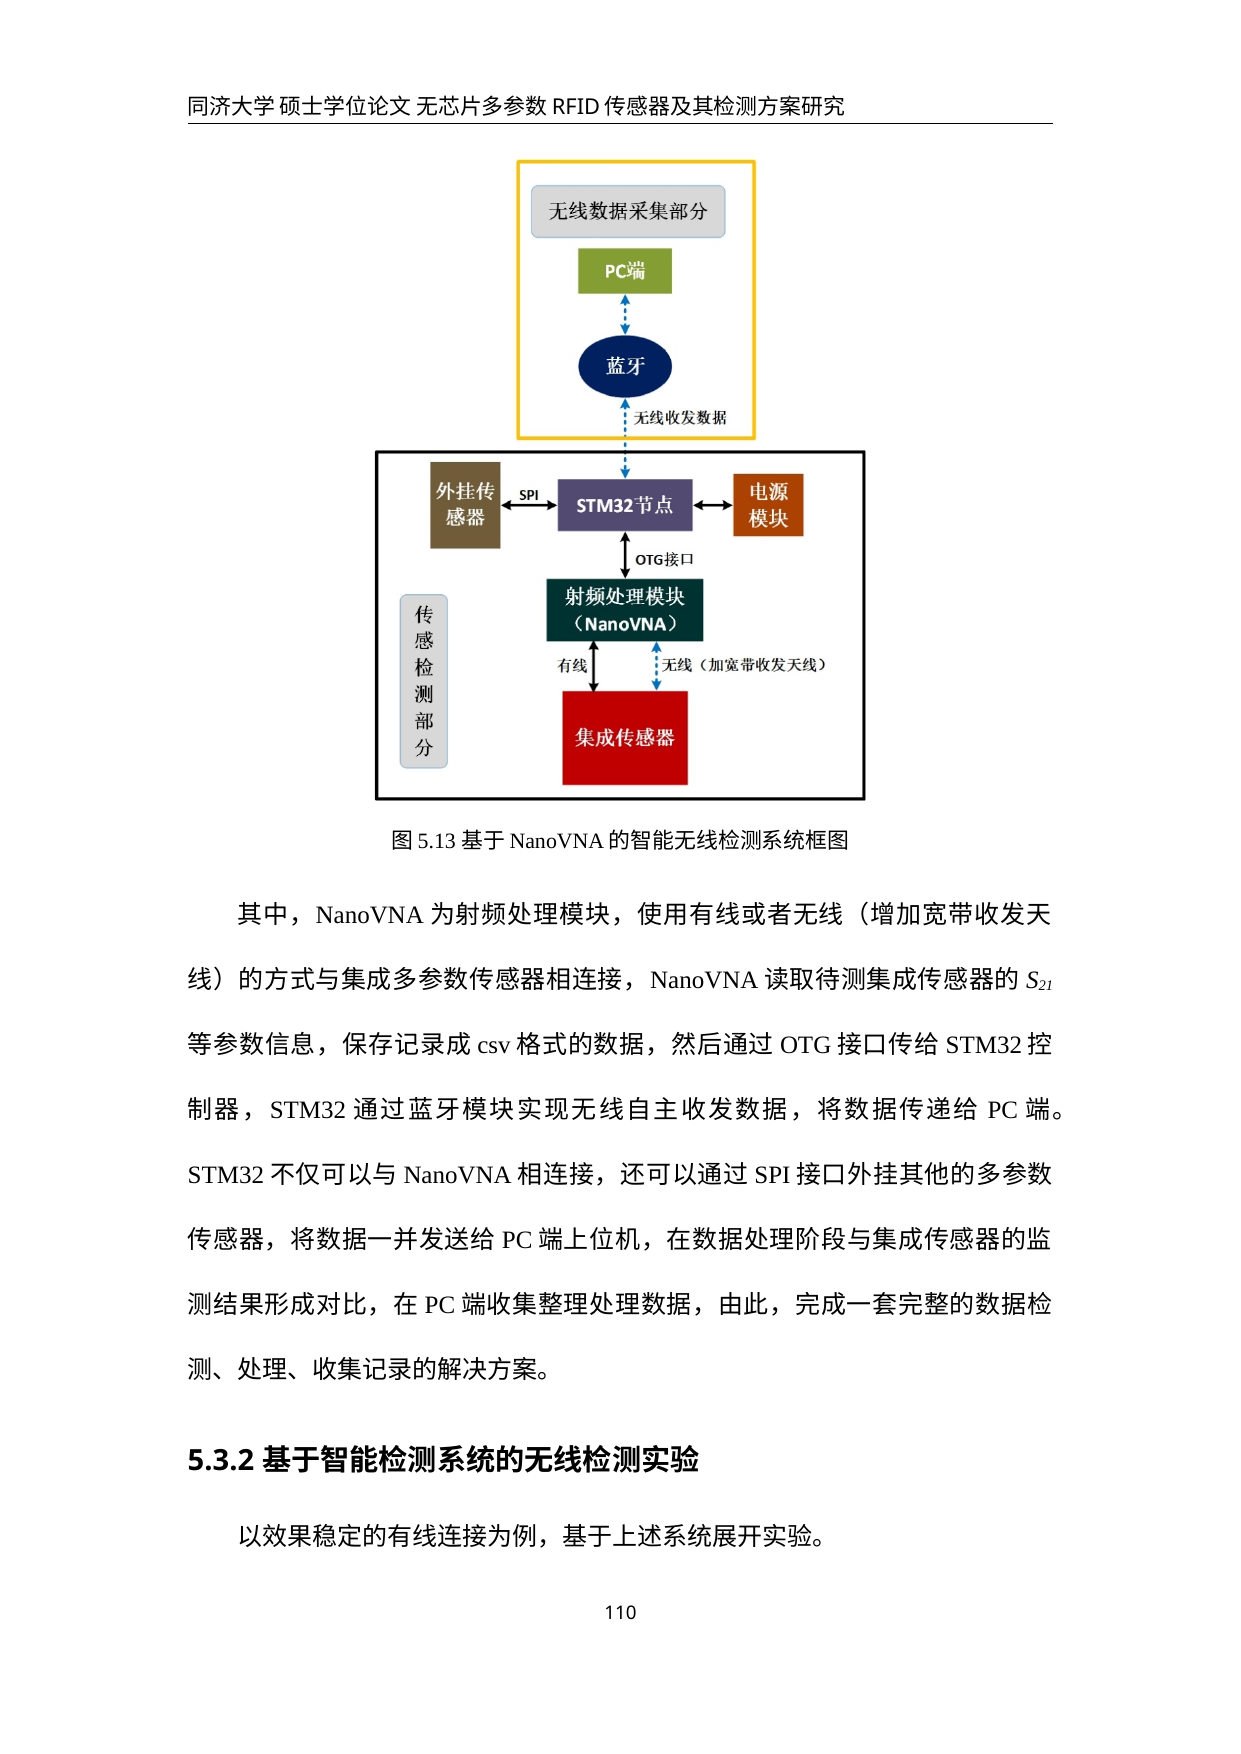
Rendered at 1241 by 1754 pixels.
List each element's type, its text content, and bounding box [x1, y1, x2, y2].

text 以效果稳定的有线连接为例，基于上述系统展开实验。 [187, 1502, 1053, 1567]
subtitle 5.3.2 基于智能检测系统的无线检测实验 [187, 1425, 1053, 1490]
text 其中，NanoVNA为射频处理模块，使用有线或者无线（增加宽带收发天线）的方式与集成多参数传感器相连接，NanoVNA读取待测集成传感器的S21等参数信息，保存记录成csv格式的数据，然后通过OTG接口传给STM32控制器，STM32通过蓝牙模块实现无线自主收发数据，将数据传递给PC端。STM32不仅可以与NanoVNA相连接，还可以通过SPI接口外挂其他的多参数传感器，将数据一并发送给PC端上位机，在数据处理阶段与集成传感器的监测结果形成对比，在PC端收集整理处理数据，由此，完成一套完整的数据检测、处理、收集记录的解决方案。 [187, 880, 1053, 1400]
picture [374, 159, 866, 801]
text 图5.13 基于NanoVNA的智能无线检测系统框图 [187, 822, 1053, 855]
